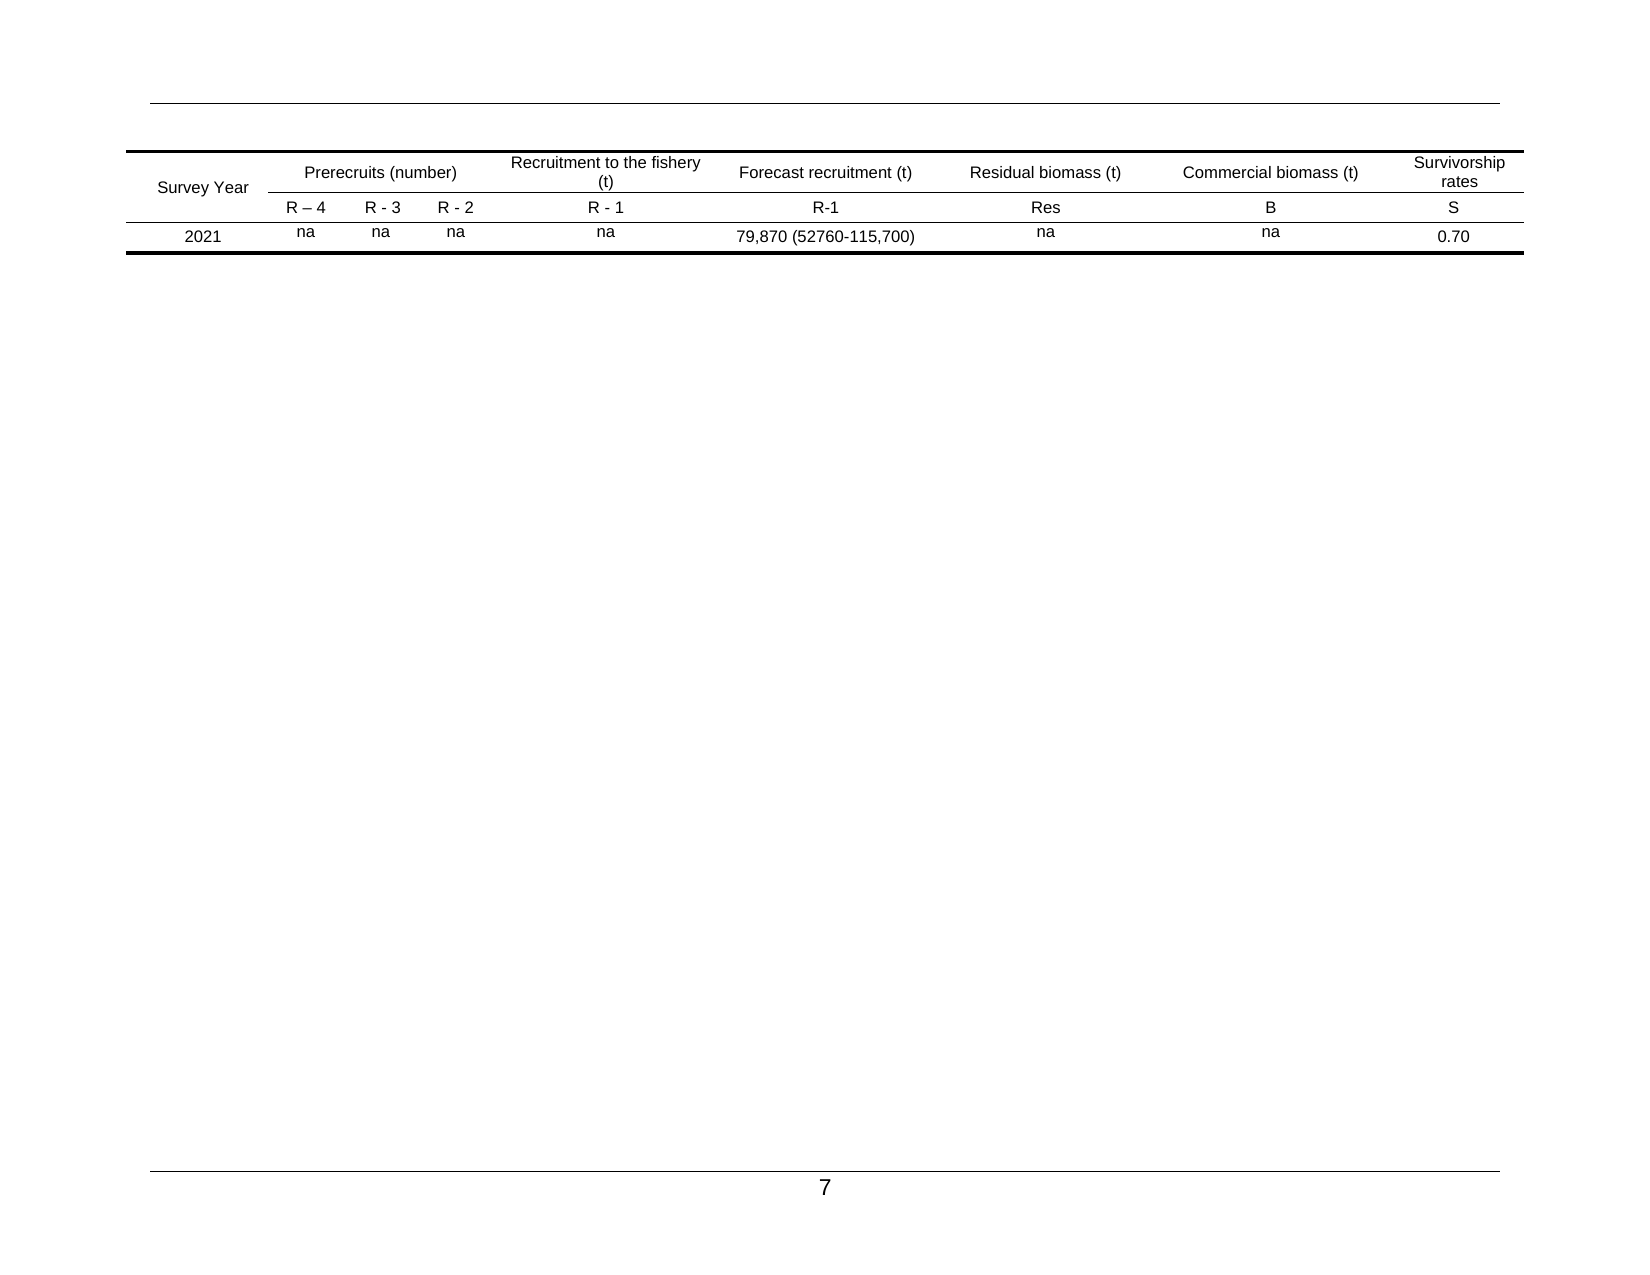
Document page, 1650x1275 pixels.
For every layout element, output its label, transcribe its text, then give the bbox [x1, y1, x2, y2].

table_cell 2021 [126, 223, 268, 251]
table_header Survey Year [126, 153, 268, 221]
table_cell na [418, 223, 493, 251]
table_cell B [1158, 193, 1383, 221]
table_cell S [1383, 193, 1524, 221]
table_header Prerecruits (number) [268, 153, 493, 191]
table_header Commercial biomass (t) [1158, 153, 1383, 191]
table_cell na [1158, 223, 1383, 251]
table_cell R - 3 [343, 193, 418, 221]
table_cell 79,870 (52760-115,700) [718, 223, 933, 251]
table_cell na [268, 223, 343, 251]
table_cell Res [933, 193, 1158, 221]
table_header Residual biomass (t) [933, 153, 1158, 191]
table_cell R - 1 [493, 193, 718, 221]
table_cell R - 2 [418, 193, 493, 221]
table_header Recruitment to the fishery (t) [493, 153, 718, 191]
table_cell na [933, 223, 1158, 251]
table_header Forecast recruitment (t) [718, 153, 933, 191]
table_cell na [343, 223, 418, 251]
table_cell R – 4 [268, 193, 343, 221]
table_cell R-1 [718, 193, 933, 221]
table_header Survivorship rates [1383, 153, 1524, 191]
table_cell 0.70 [1383, 223, 1524, 251]
table_cell na [493, 223, 718, 251]
